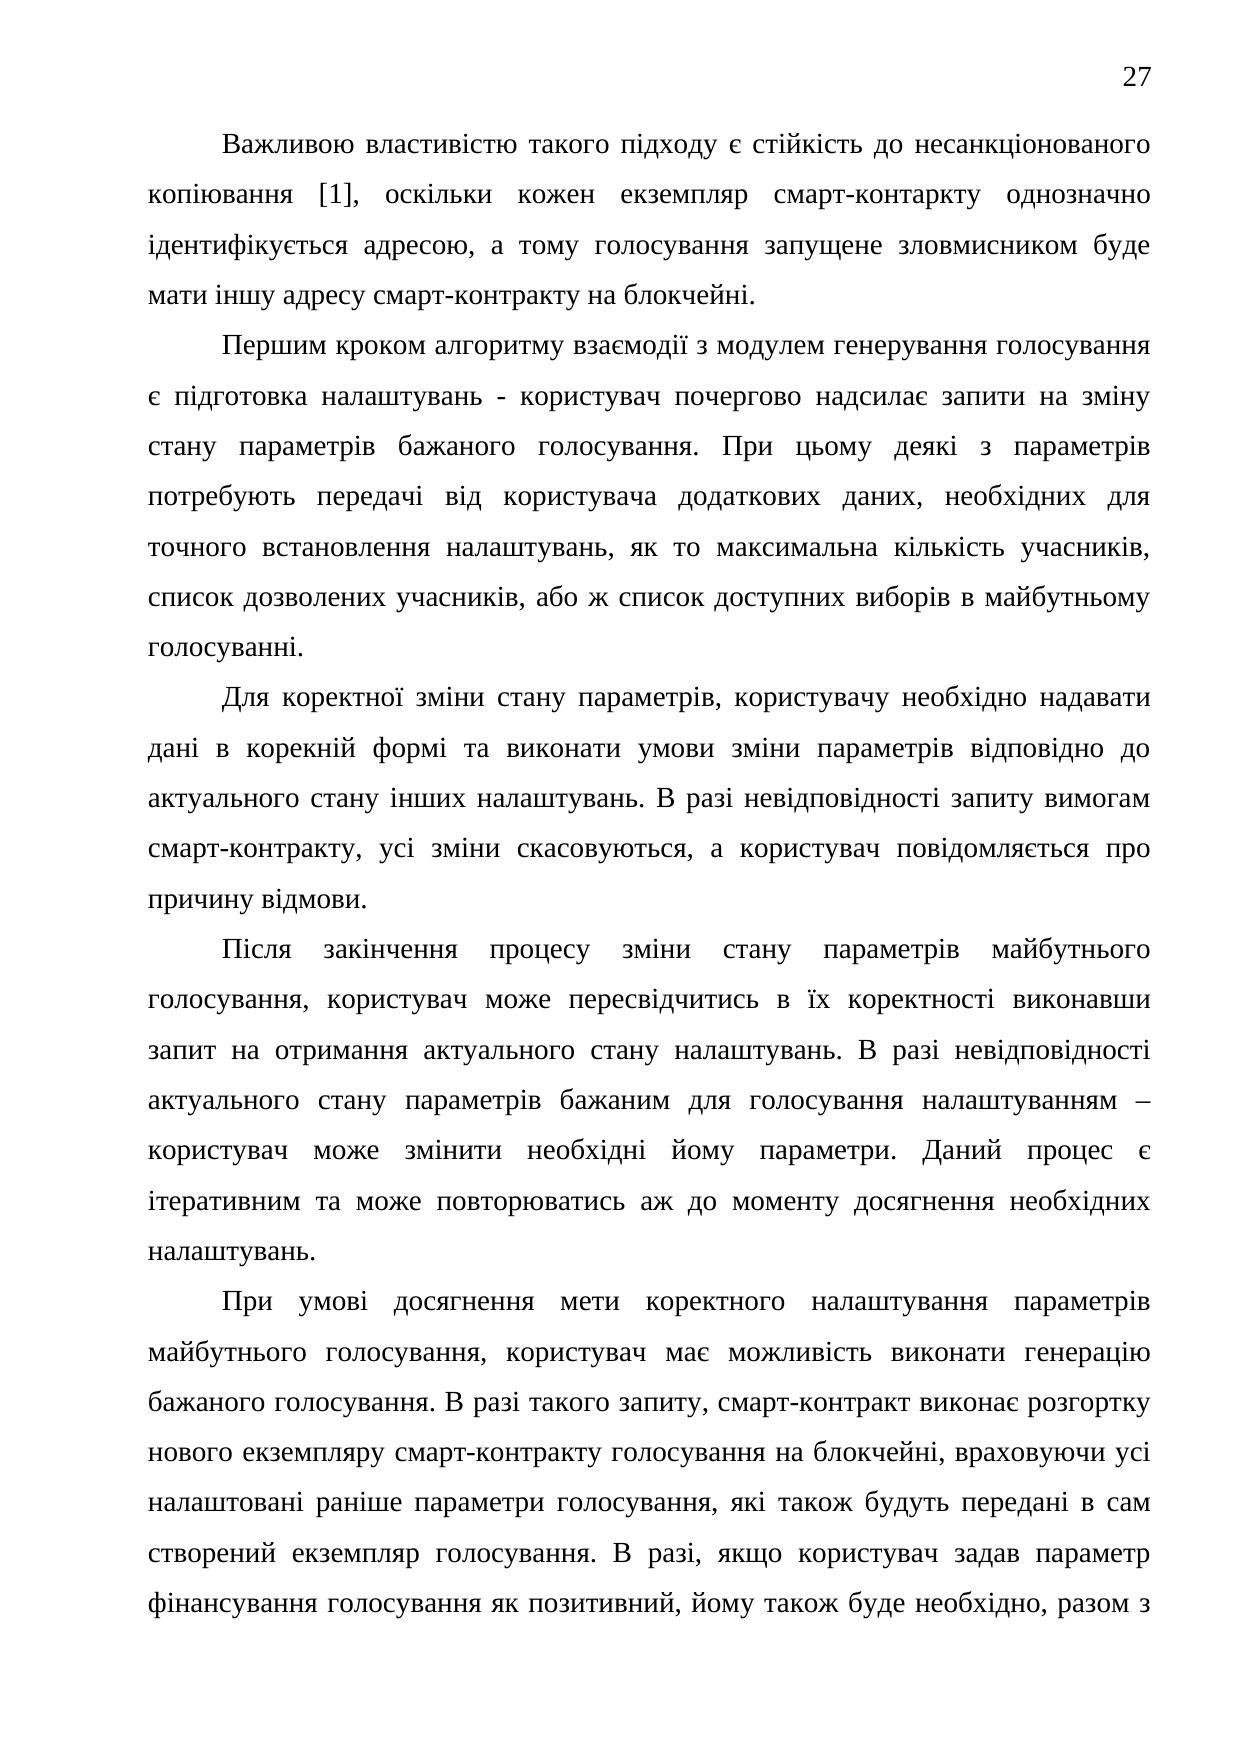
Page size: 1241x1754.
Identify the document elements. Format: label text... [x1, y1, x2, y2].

text Для коректної зміни стану параметрів, користувачу необхідно надавати дані в корекній формі та виконати умови зміни параметрів відповідно до актуального стану інших налаштувань. В разі невідповідності запиту вимогам смарт-контракту, усі зміни скасовуються, а користувач повідомляється про причину відмови. [148, 679, 1152, 914]
text Першим кроком алгоритму взаємодії з модулем генерування голосування є підготовка налаштувань - користувач почергово надсилає запити на зміну стану параметрів бажаного голосування. При цьому деякі з параметрів потребують передачі від користувача додаткових даних, необхідних для точного встановлення налаштувань, як то максимальна кількість учасників, список дозволених учасників, або ж список доступних виборів в майбутньому голосуванні. [148, 327, 1152, 663]
text Після закінчення процесу зміни стану параметрів майбутнього голосування, користувач може пересвідчитись в їх коректності виконавши запит на отримання актуального стану налаштувань. В разі невідповідності актуального стану параметрів бажаним для голосування налаштуванням – користувач може змінити необхідні йому параметри. Даний процес є ітеративним та може повторюватись аж до моменту досягнення необхідних налаштувань. [148, 931, 1152, 1267]
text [148, 1283, 1152, 1619]
text Важливою властивістю такого підходу є стійкість до несанкціонованого копіювання [1], оскільки кожен екземпляр смарт-контаркту однозначно ідентифікується адресою, а тому голосування запущене зловмисником буде мати іншу адресу смарт-контракту на блокчейні. [148, 126, 1152, 311]
